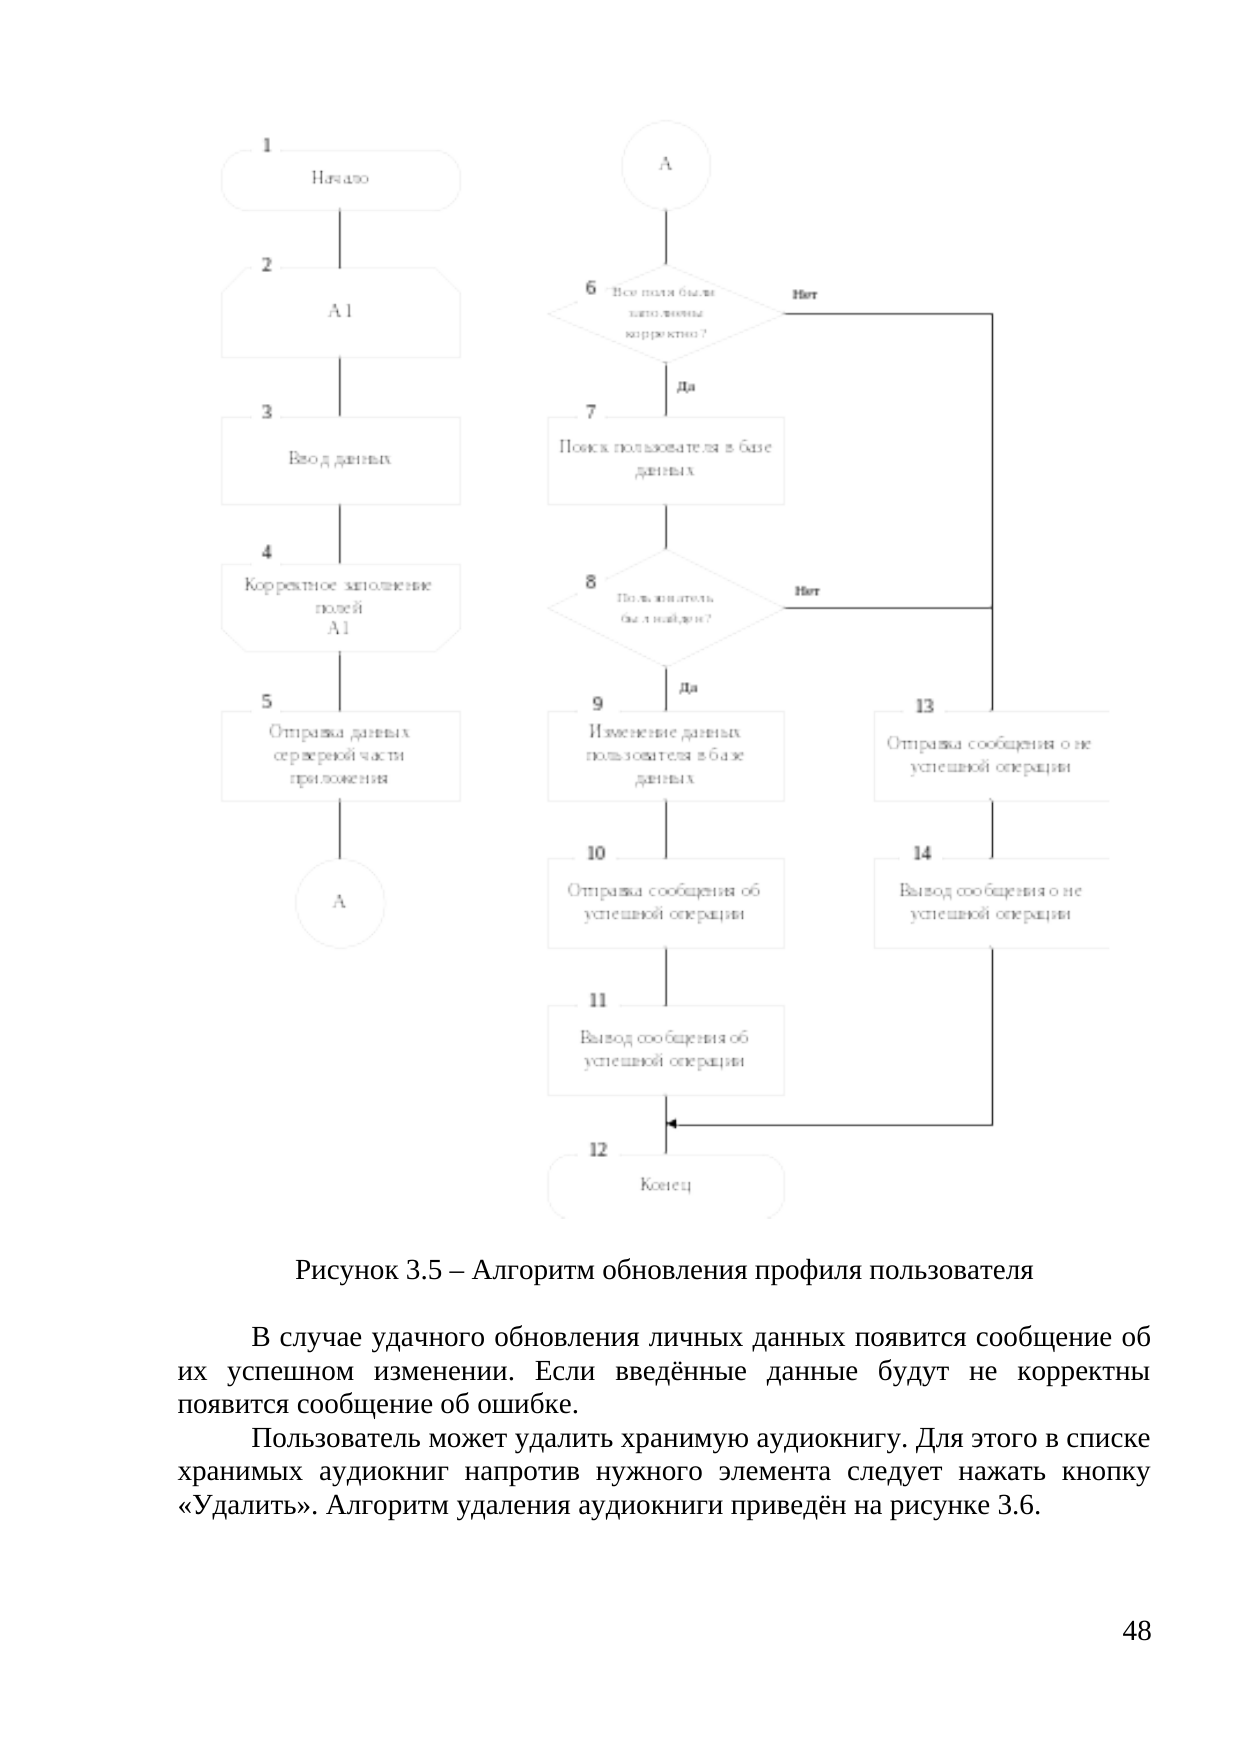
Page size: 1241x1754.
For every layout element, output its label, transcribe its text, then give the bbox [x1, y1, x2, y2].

text В случае удачного обновления личных данных появится сообщение об их успешном изменении. Если введённые данные будут не корректны появится сообщение об ошибке. [177, 1319, 1152, 1420]
text Пользователь может удалить хранимую аудиокнигу. Для этого в списке хранимых аудиокниг напротив нужного элемента следует нажать кнопку «Удалить». Алгоритм удаления аудиокниги приведён на рисунке 3.6. [177, 1420, 1152, 1521]
text Рисунок 3.5 – Алгоритм обновления профиля пользователя [177, 1252, 1152, 1286]
